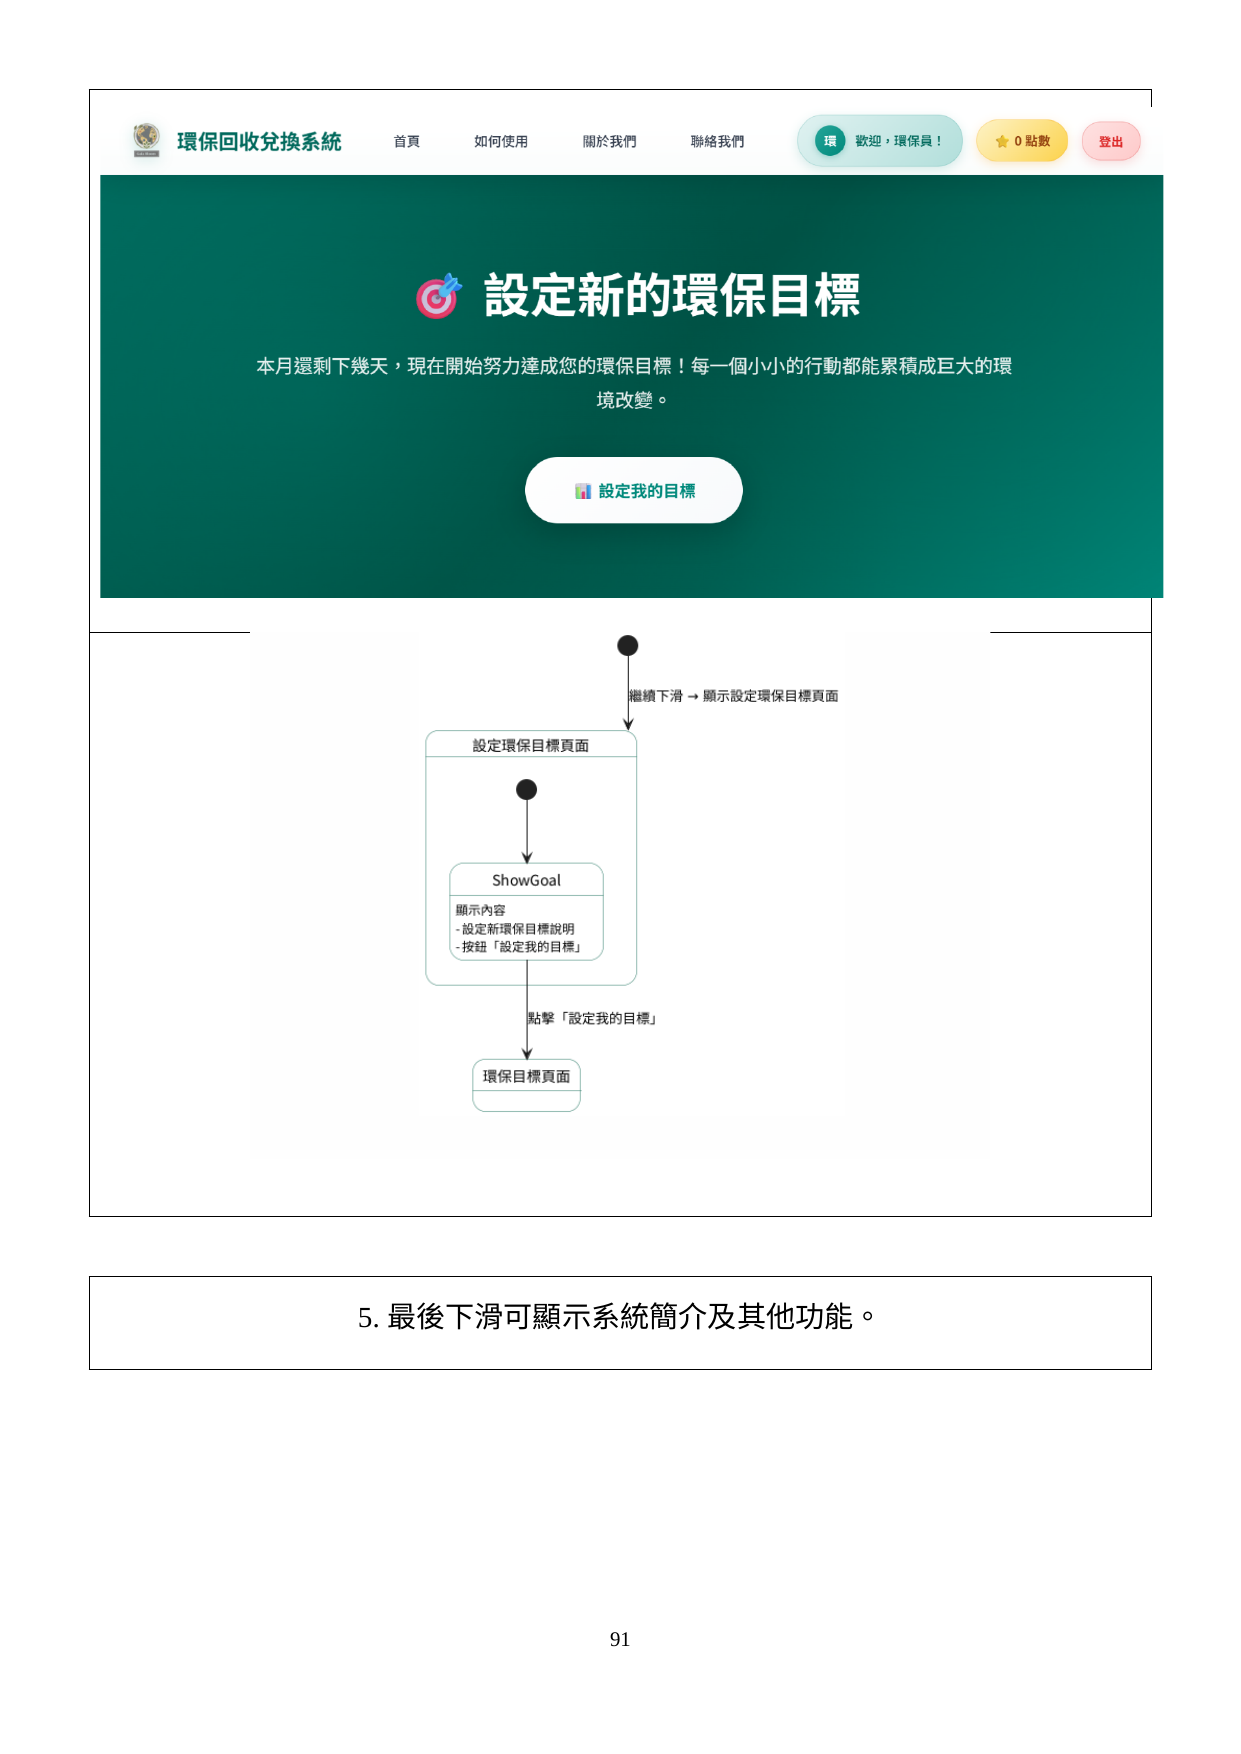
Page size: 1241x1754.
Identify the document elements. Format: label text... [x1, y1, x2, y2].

table_header 5. 最後下滑可顯示系統簡介及其他功能。 [90, 1277, 1151, 1369]
table_cell [90, 633, 1151, 1216]
picture [100, 107, 1164, 598]
table_cell [90, 90, 1151, 632]
picture [250, 632, 991, 1159]
